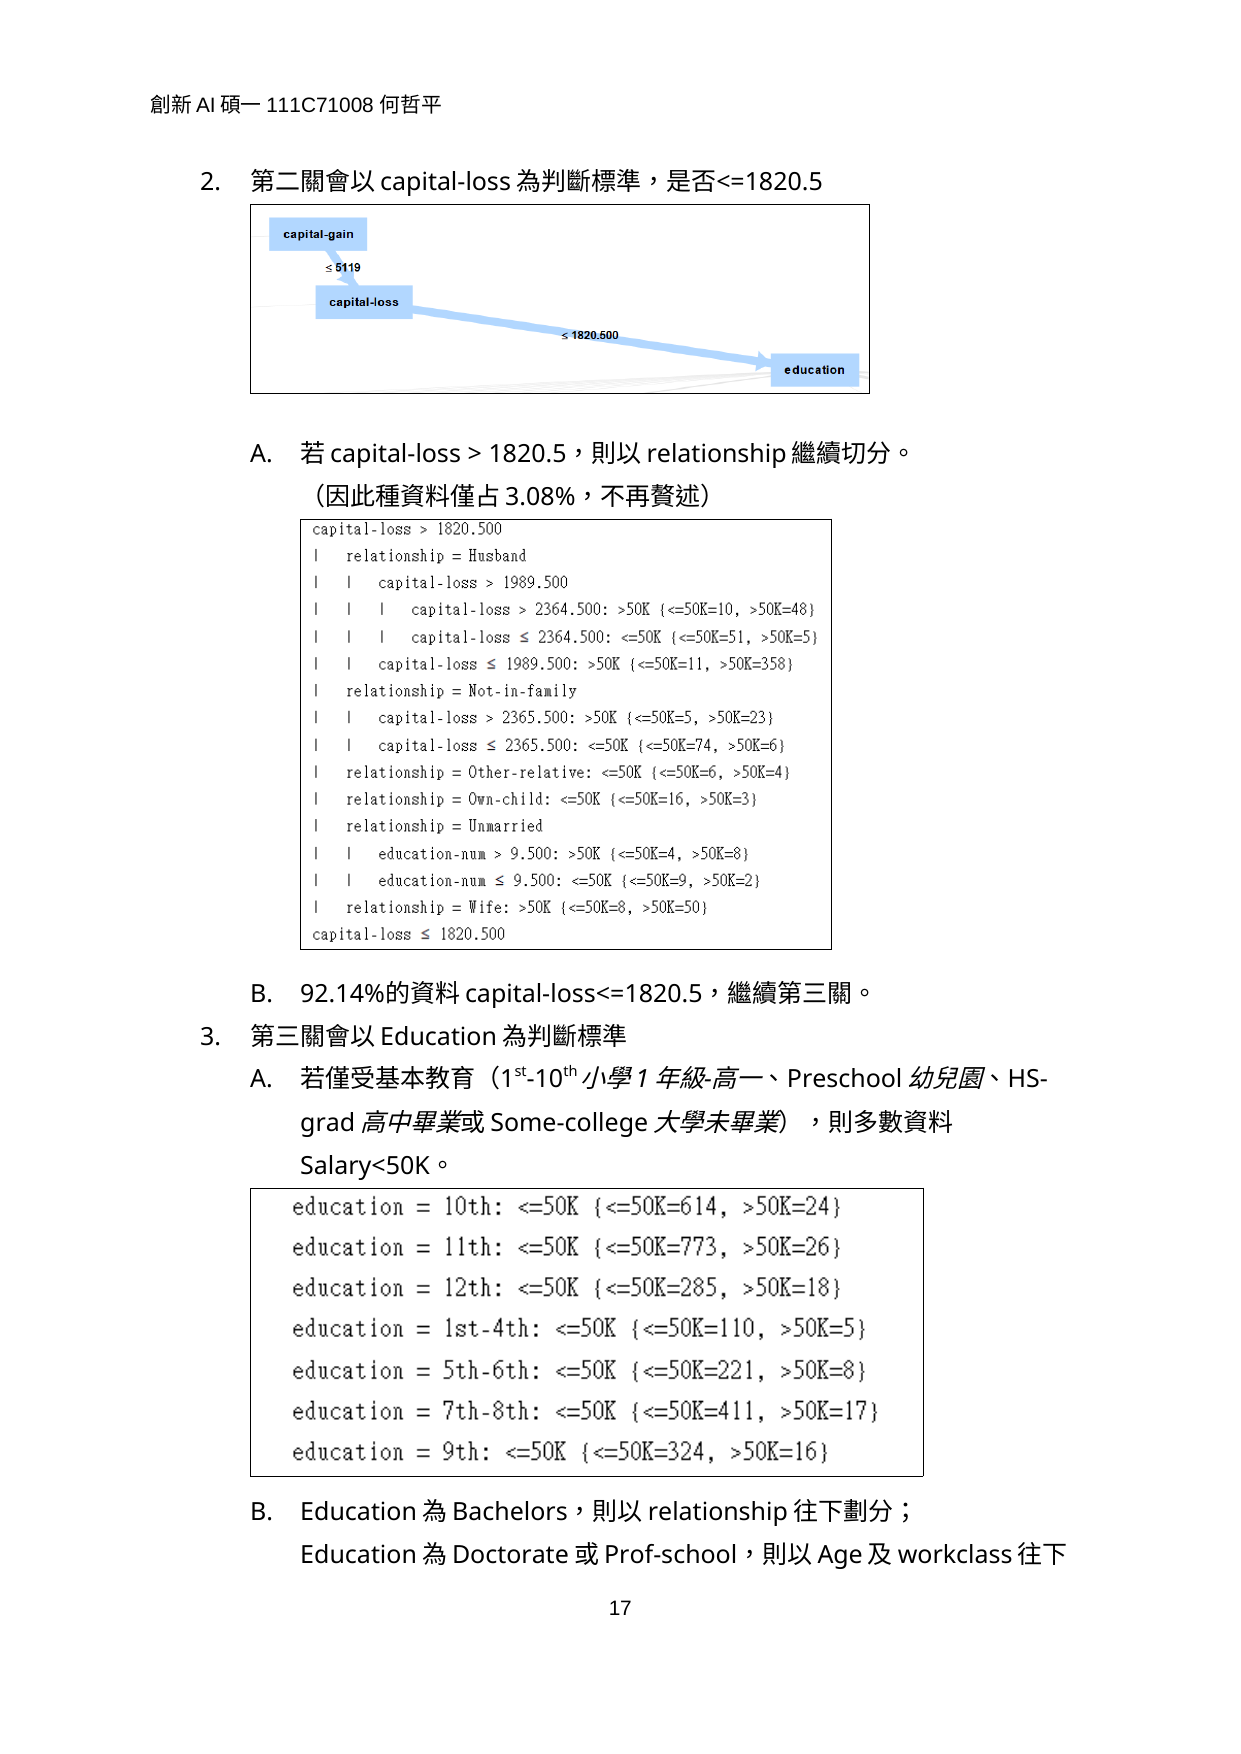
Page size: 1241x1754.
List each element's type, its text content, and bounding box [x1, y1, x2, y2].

list 若capital-loss > 1820.5，則以relationship繼續切分。 （因此種資料僅占3.08%，不再贅述） [250, 432, 1090, 513]
list 若僅受基本教育（1st-10th小學1年級-高一、Preschool幼兒園、HS-grad高中畢業或Some-college大學未畢業），則多數資料Salary<50K。 [250, 1058, 1090, 1182]
picture [251, 1189, 923, 1476]
picture [301, 520, 831, 949]
list 92.14%的資料capital-loss<=1820.5，繼續第三關。 [250, 972, 1090, 1010]
picture [251, 205, 869, 393]
list 第二關會以capital-loss為判斷標準，是否<=1820.5 [200, 161, 1090, 198]
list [250, 1491, 1090, 1572]
list 第三關會以Education為判斷標準 [200, 1015, 1090, 1053]
